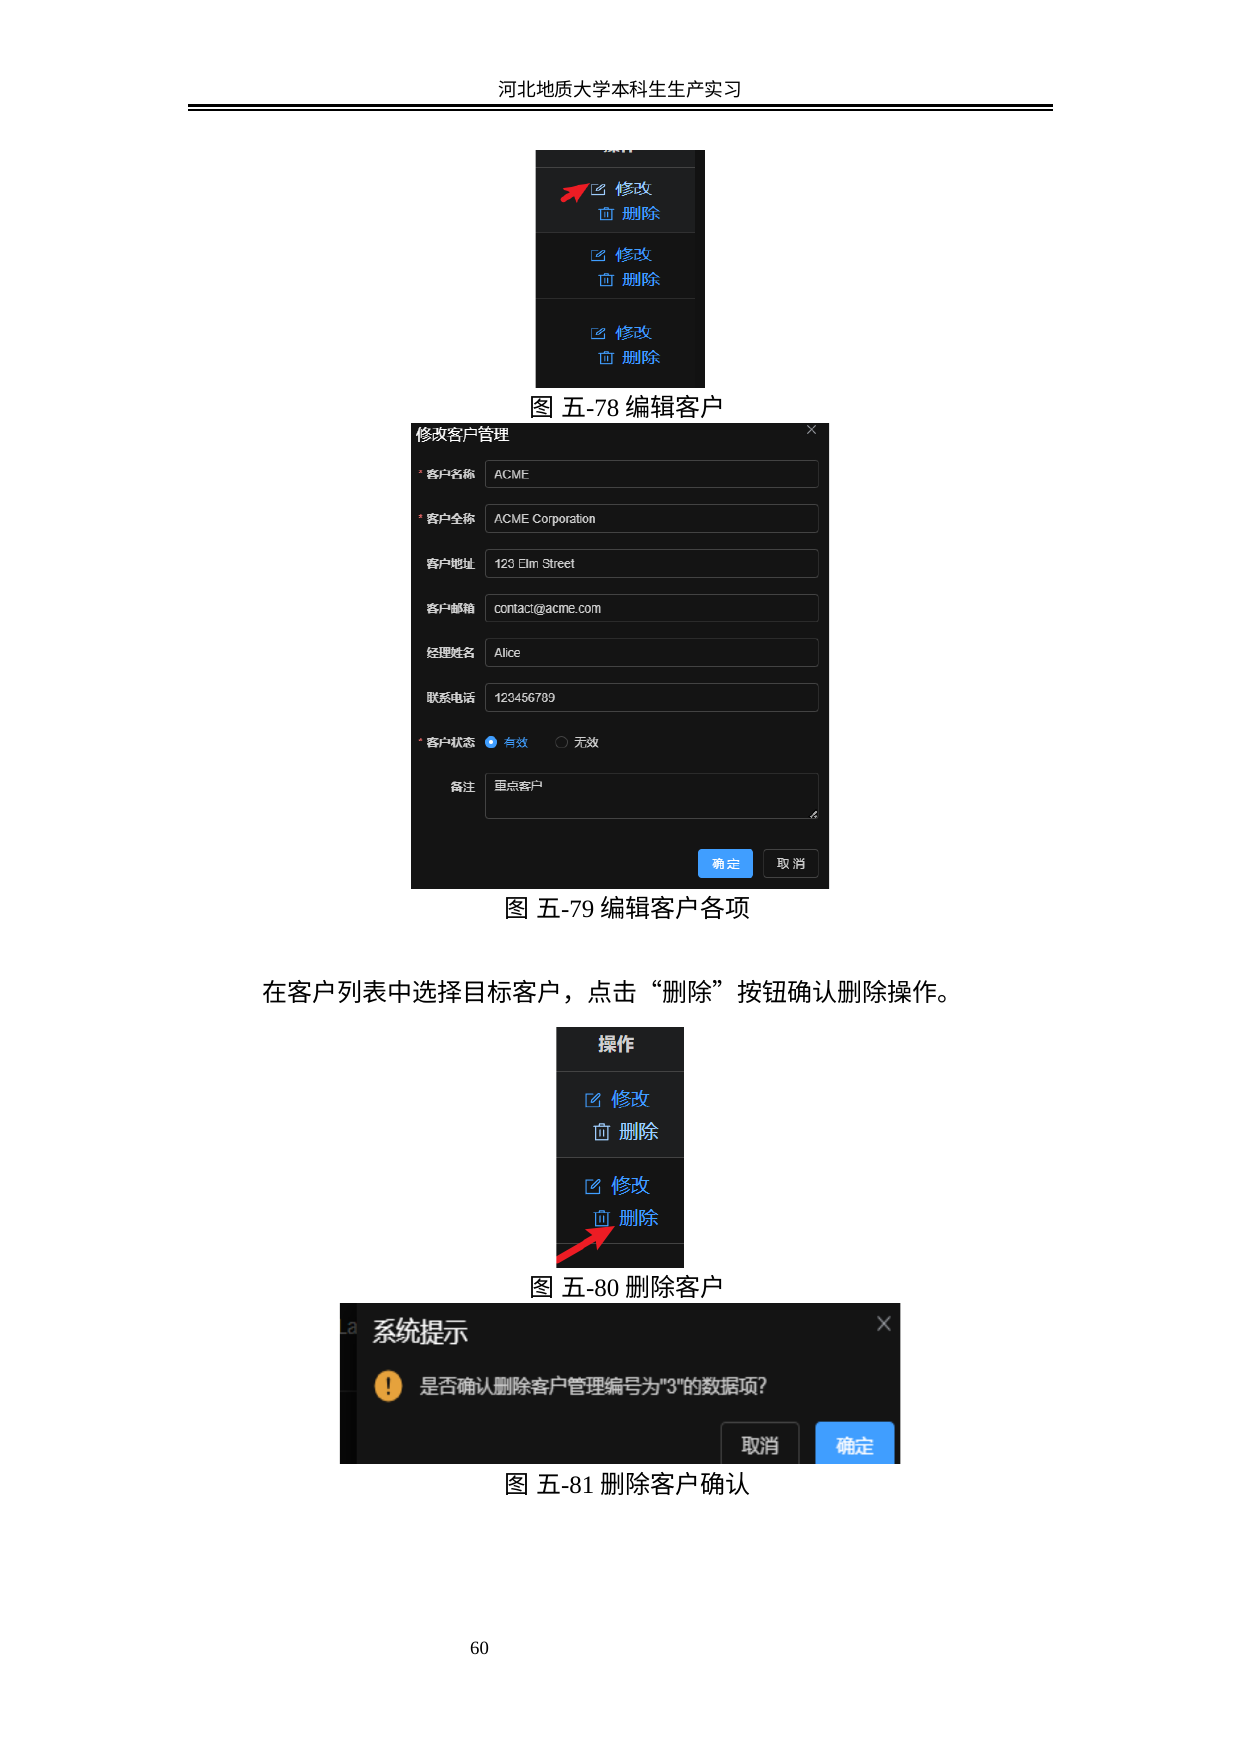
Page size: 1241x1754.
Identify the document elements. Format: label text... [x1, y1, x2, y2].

picture [339, 1303, 901, 1464]
text 在客户列表中选择目标客户，点击“删除”按钮确认删除操作。 [187, 944, 1053, 1009]
picture [411, 423, 830, 889]
picture [535, 150, 705, 388]
picture [556, 1027, 684, 1268]
